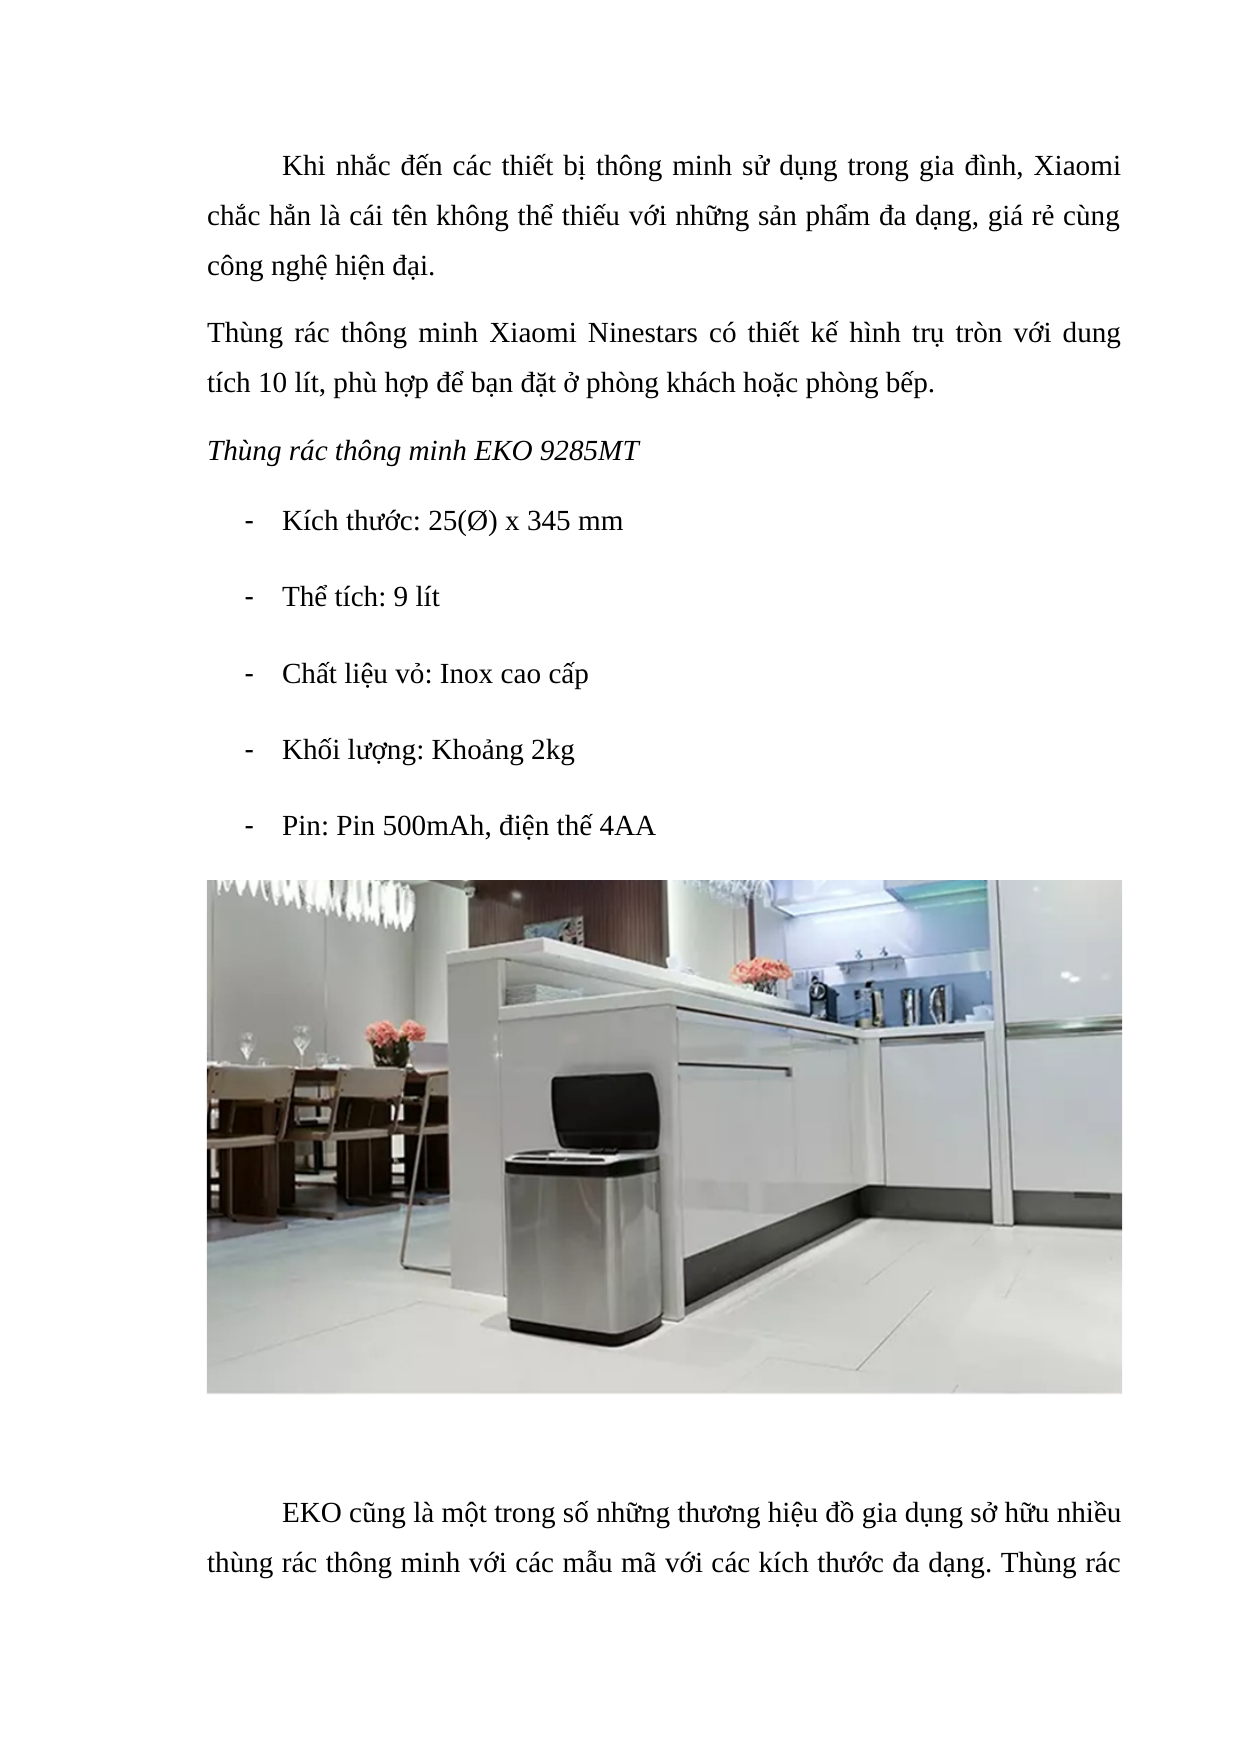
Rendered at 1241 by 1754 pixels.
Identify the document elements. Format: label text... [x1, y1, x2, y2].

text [207, 1495, 1122, 1579]
list Thể tích: 9 lít [244, 576, 1122, 615]
list Kích thước: 25(Ø) x 345 mm [244, 499, 1122, 539]
text Khi nhắc đến các thiết bị thông minh sử dụng trong gia đình, Xiaomi chắc hẳn là cái tên không thể thiếu với những sản phẩm đa dạng, giá rẻ cùng công nghệ hiện đại. [207, 148, 1122, 282]
list Pin: Pin 500mAh, điện thế 4AA [244, 804, 1122, 844]
list Khối lượng: Khoảng 2kg [244, 728, 1122, 768]
picture [206, 880, 1123, 1395]
list Chất liệu vỏ: Inox cao cấp [244, 652, 1122, 692]
text Thùng rác thông minh EKO 9285MT [207, 433, 1122, 466]
text Thùng rác thông minh Xiaomi Ninestars có thiết kế hình trụ tròn với dung tích 10 lít, phù hợp để bạn đặt ở phòng khách hoặc phòng bếp. [207, 315, 1122, 399]
